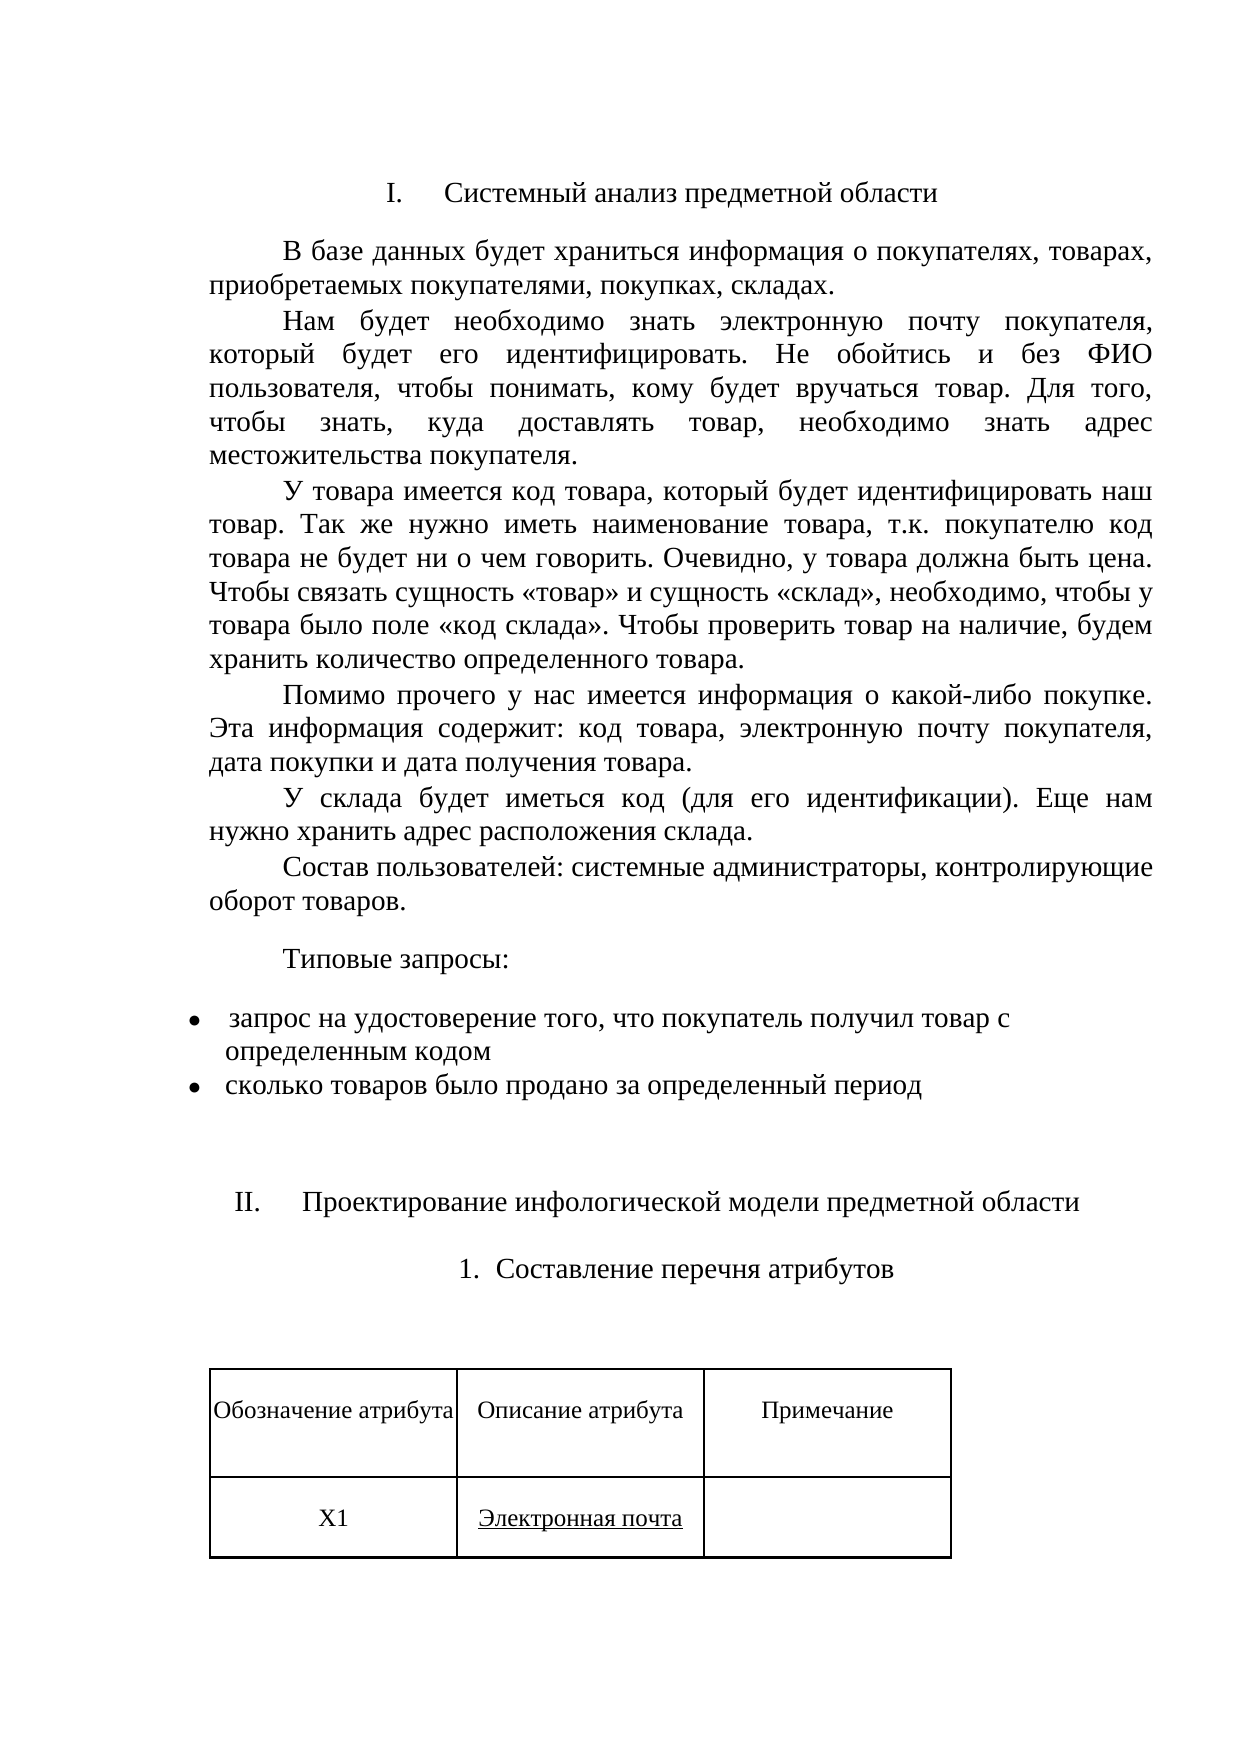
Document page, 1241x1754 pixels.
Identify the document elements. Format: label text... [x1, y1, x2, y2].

subtitle Проектирование инфологической модели предметной области [187, 1184, 1153, 1251]
subtitle Составление перечня атрибутов [262, 1251, 1090, 1285]
table_header Обозначение атрибута [211, 1370, 456, 1476]
table_header Примечание [705, 1370, 950, 1476]
table_header Описание атрибута [458, 1370, 703, 1476]
text Состав пользователей: системные администраторы, контролирующие оборот товаров. [209, 849, 1153, 916]
table_cell [705, 1478, 950, 1556]
text Помимо прочего у нас имеется информация о какой-либо покупке. Эта информация содержит: код товара, электронную почту покупателя, дата покупки и дата получения товара. [209, 677, 1153, 777]
text В базе данных будет храниться информация о покупателях, товарах, приобретаемых покупателями, покупках, складах. [209, 233, 1153, 301]
text У склада будет иметься код (для его идентификации). Еще нам нужно хранить адрес расположения склада. [209, 780, 1153, 847]
subtitle Системный анализ предметной области [187, 175, 1153, 208]
list сколько товаров было продано за определенный период [187, 1067, 1090, 1101]
list запрос на удостоверение того, что покупатель получил товар с определенным кодом [187, 1000, 1090, 1067]
text Нам будет необходимо знать электронную почту покупателя, который будет его идентифицировать. Не обойтись и без ФИО пользователя, чтобы понимать, кому будет вручаться товар. Для того, чтобы знать, куда доставлять товар, необходимо знать адрес местожительства покупателя. [209, 303, 1153, 471]
text У товара имеется код товара, который будет идентифицировать наш товар. Так же нужно иметь наименование товара, т.к. покупателю код товара не будет ни о чем говорить. Очевидно, у товара должна быть цена. Чтобы связать сущность «товар» и сущность «склад», необходимо, чтобы у товара было поле «код склада». Чтобы проверить товар на наличие, будем хранить количество определенного товара. [209, 473, 1153, 674]
table_cell X1 [211, 1478, 456, 1556]
text Типовые запросы: [209, 941, 1153, 975]
table_cell Электронная почта [458, 1478, 703, 1556]
